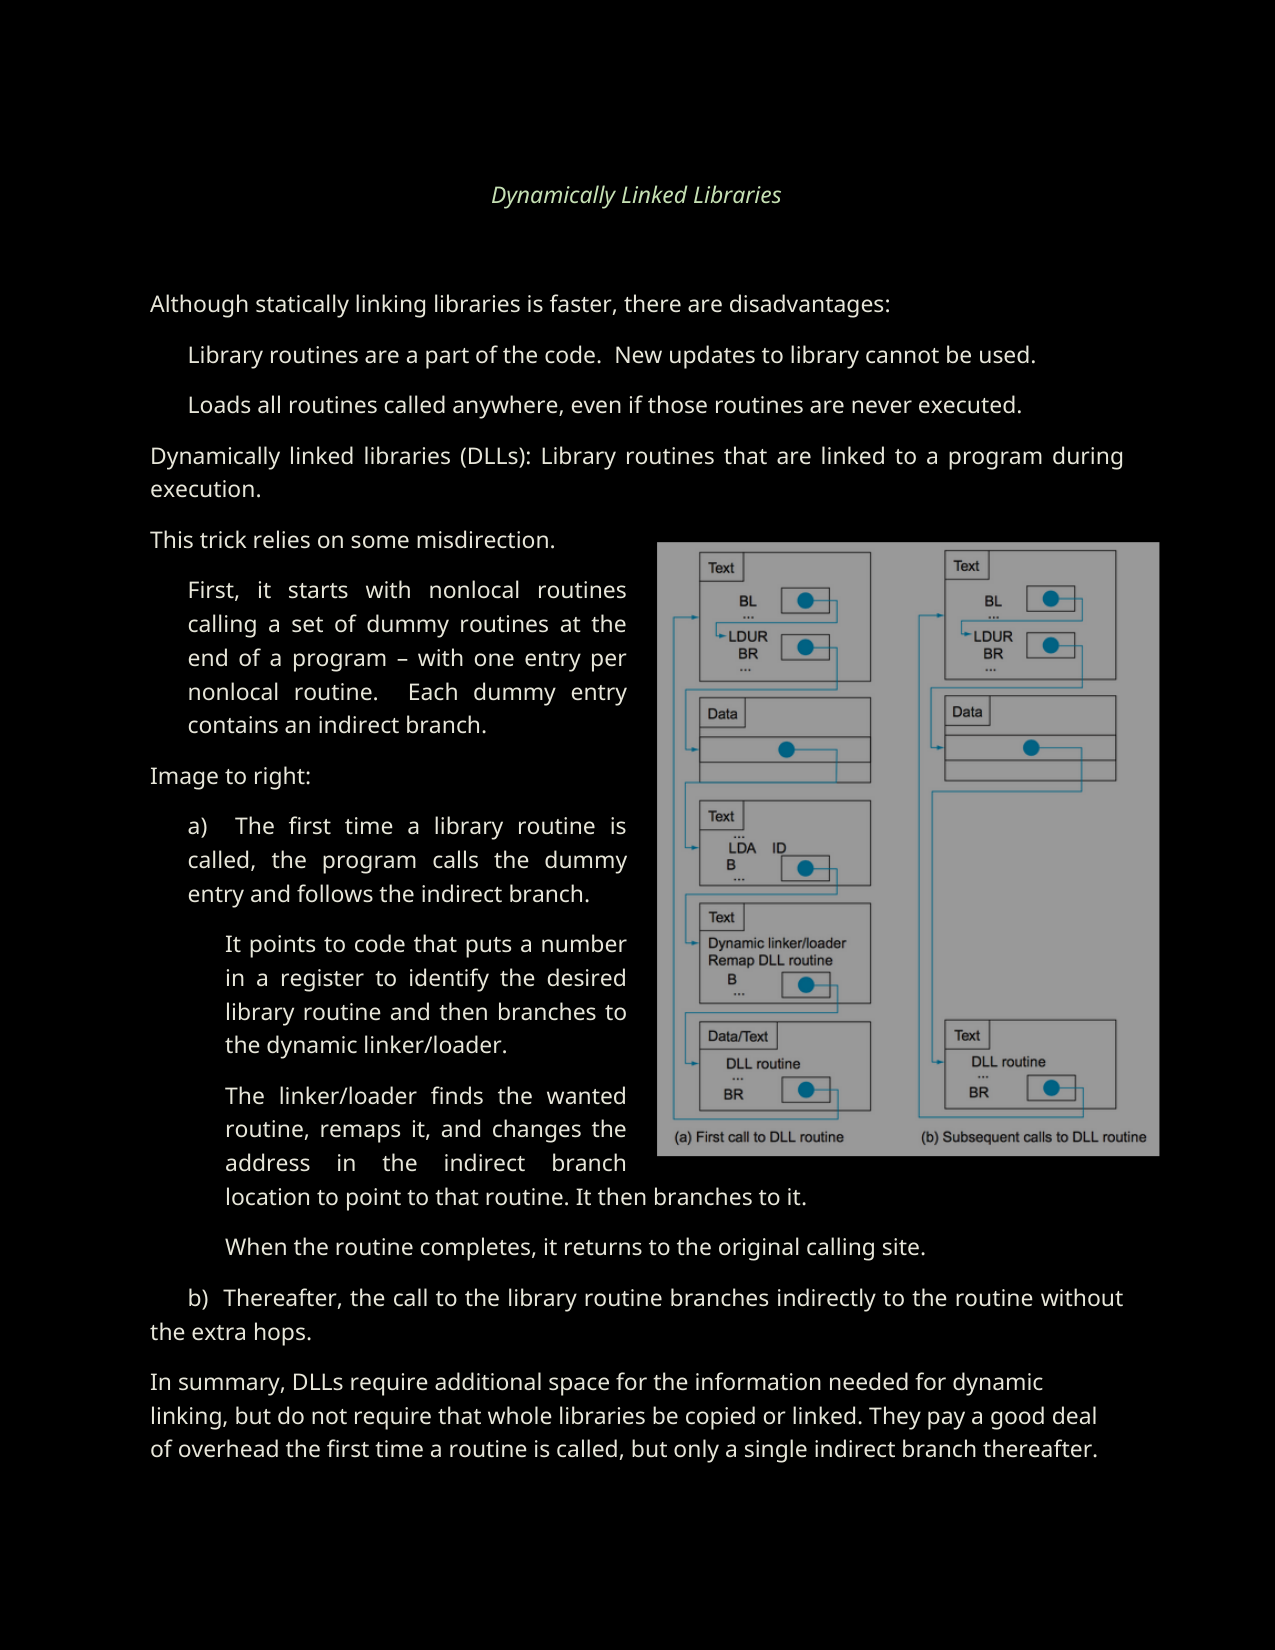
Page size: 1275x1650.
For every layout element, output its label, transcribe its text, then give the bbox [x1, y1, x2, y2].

text First, it starts with nonlocal routines calling a set of dummy routines at the end of a program – with one entry per nonlocal routine. Each dummy entry contains an indirect branch. [187, 574, 646, 740]
text In summary, DLLs require additional space for the information needed for dynamic linking, but do not require that whole libraries be copied or linked. They pay a good deal of overhead the first time a routine is called, but only a single indirect branch thereafter. [150, 1366, 1125, 1464]
picture [646, 530, 1171, 1171]
text Although statically linking libraries is faster, there are disadvantages: [150, 288, 1125, 319]
text b) Thereafter, the call to the library routine branches indirectly to the routine without the extra hops. [150, 1282, 1125, 1347]
text It points to code that puts a number in a register to identify the desired library routine and then branches to the dynamic linker/loader. [225, 928, 646, 1060]
text Dynamically linked libraries (DLLs): Library routines that are linked to a program during execution. [150, 439, 1125, 504]
text Image to right: [150, 759, 646, 791]
text This trick relies on some misdirection. [150, 524, 1125, 555]
subtitle Dynamically Linked Libraries [150, 179, 1125, 210]
text Loads all routines called anywhere, even if those routines are never executed. [150, 389, 1125, 420]
text The linker/loader finds the wanted routine, remaps it, and changes the address in the indirect branch location to point to that routine. It then branches to it. [225, 1079, 1125, 1212]
text a) The first time a library routine is called, the program calls the dummy entry and follows the indirect branch. [187, 810, 646, 909]
text When the routine completes, it returns to the original calling site. [225, 1231, 1125, 1262]
text Library routines are a part of the code. New updates to library cannot be used. [150, 339, 1125, 370]
